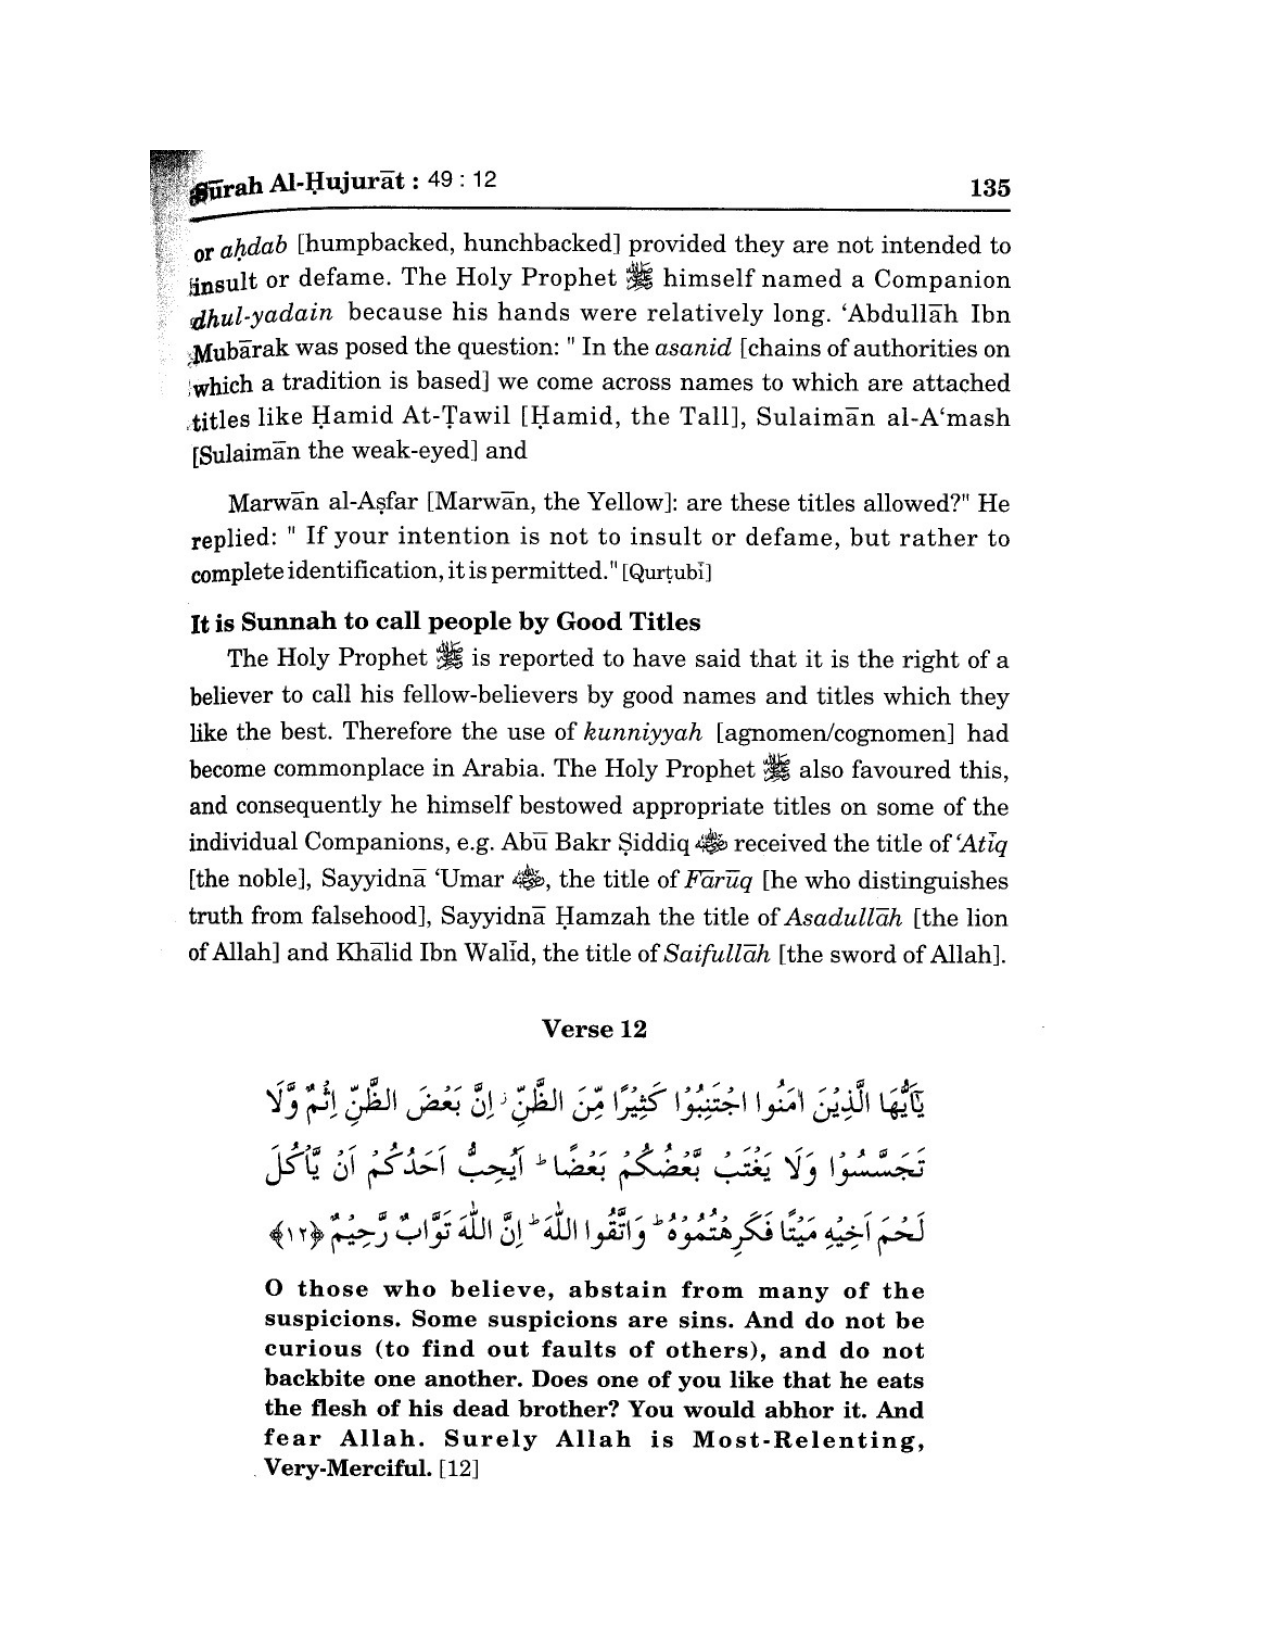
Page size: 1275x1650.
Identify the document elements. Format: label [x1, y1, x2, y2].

picture [150, 150, 1052, 1500]
